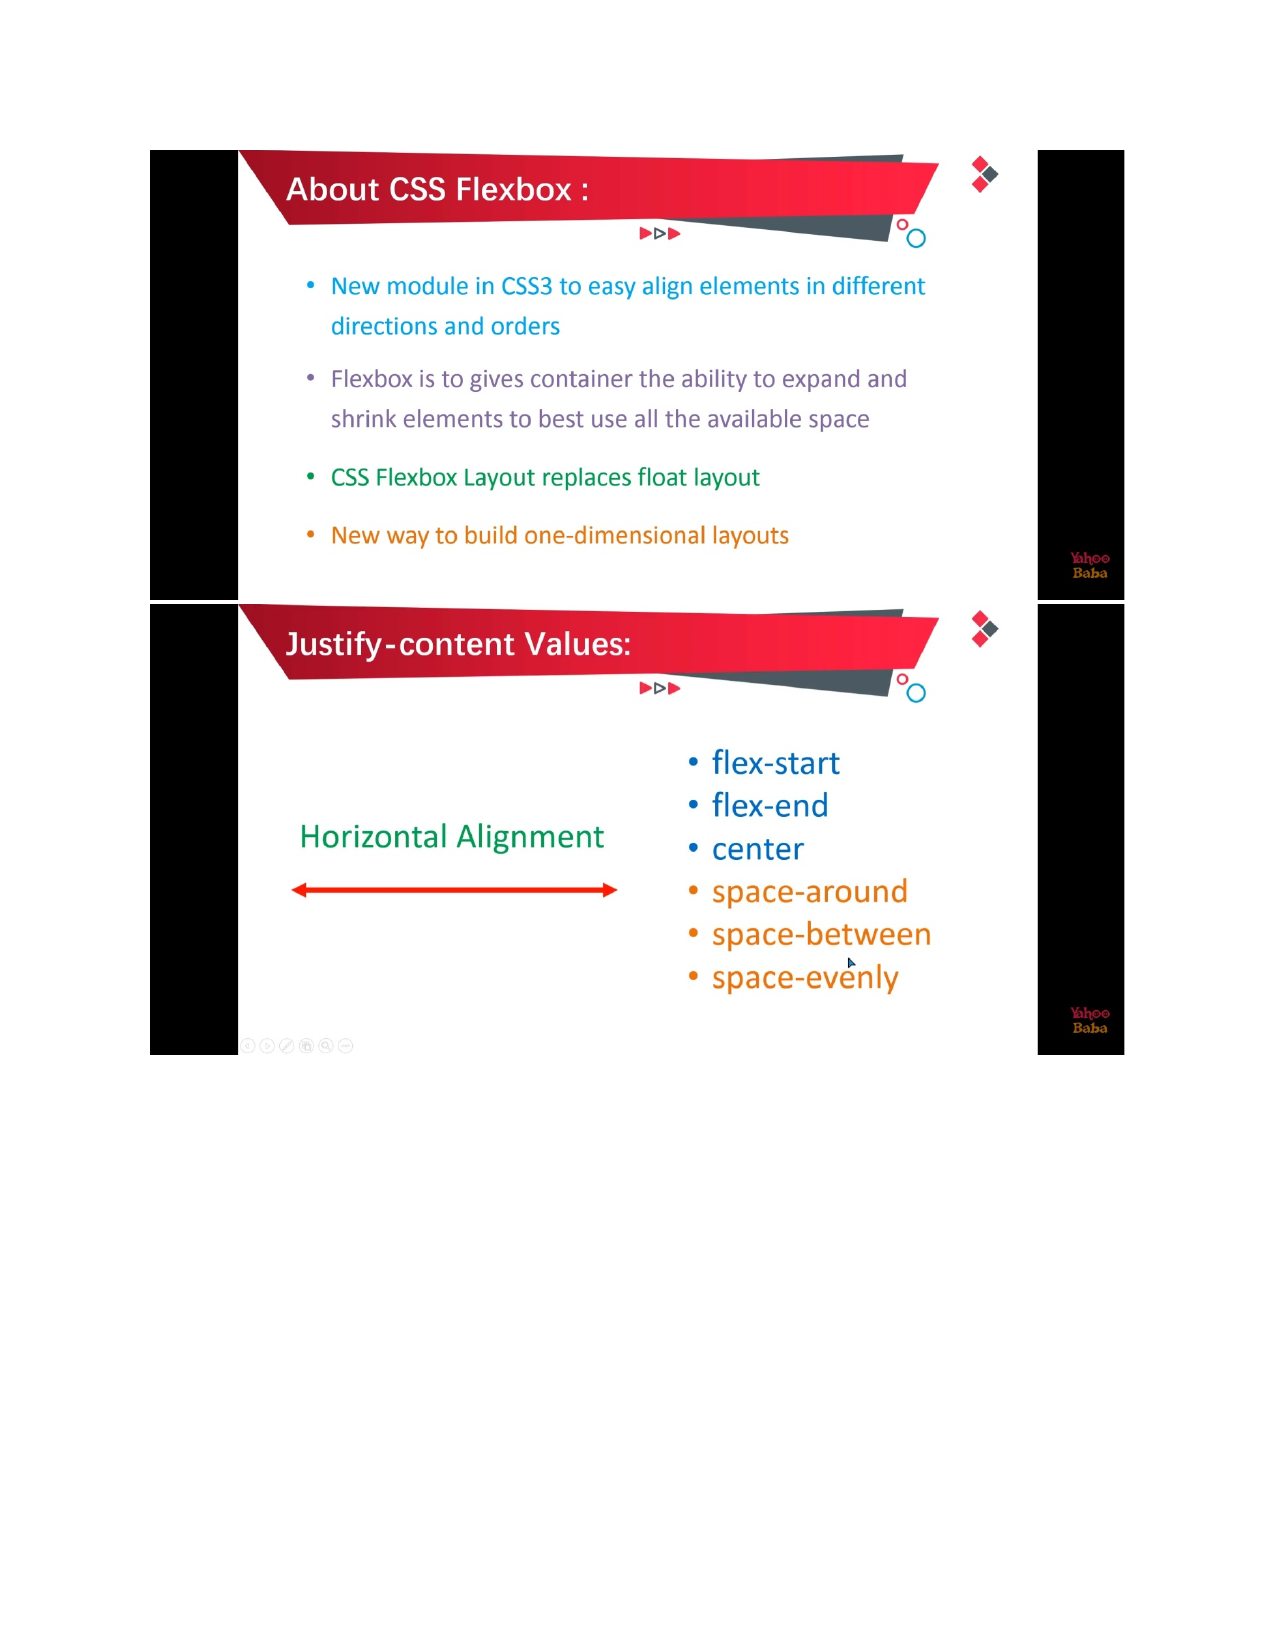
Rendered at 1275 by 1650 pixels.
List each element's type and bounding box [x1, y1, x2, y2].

picture [150, 150, 1125, 600]
picture [150, 604, 1125, 1055]
